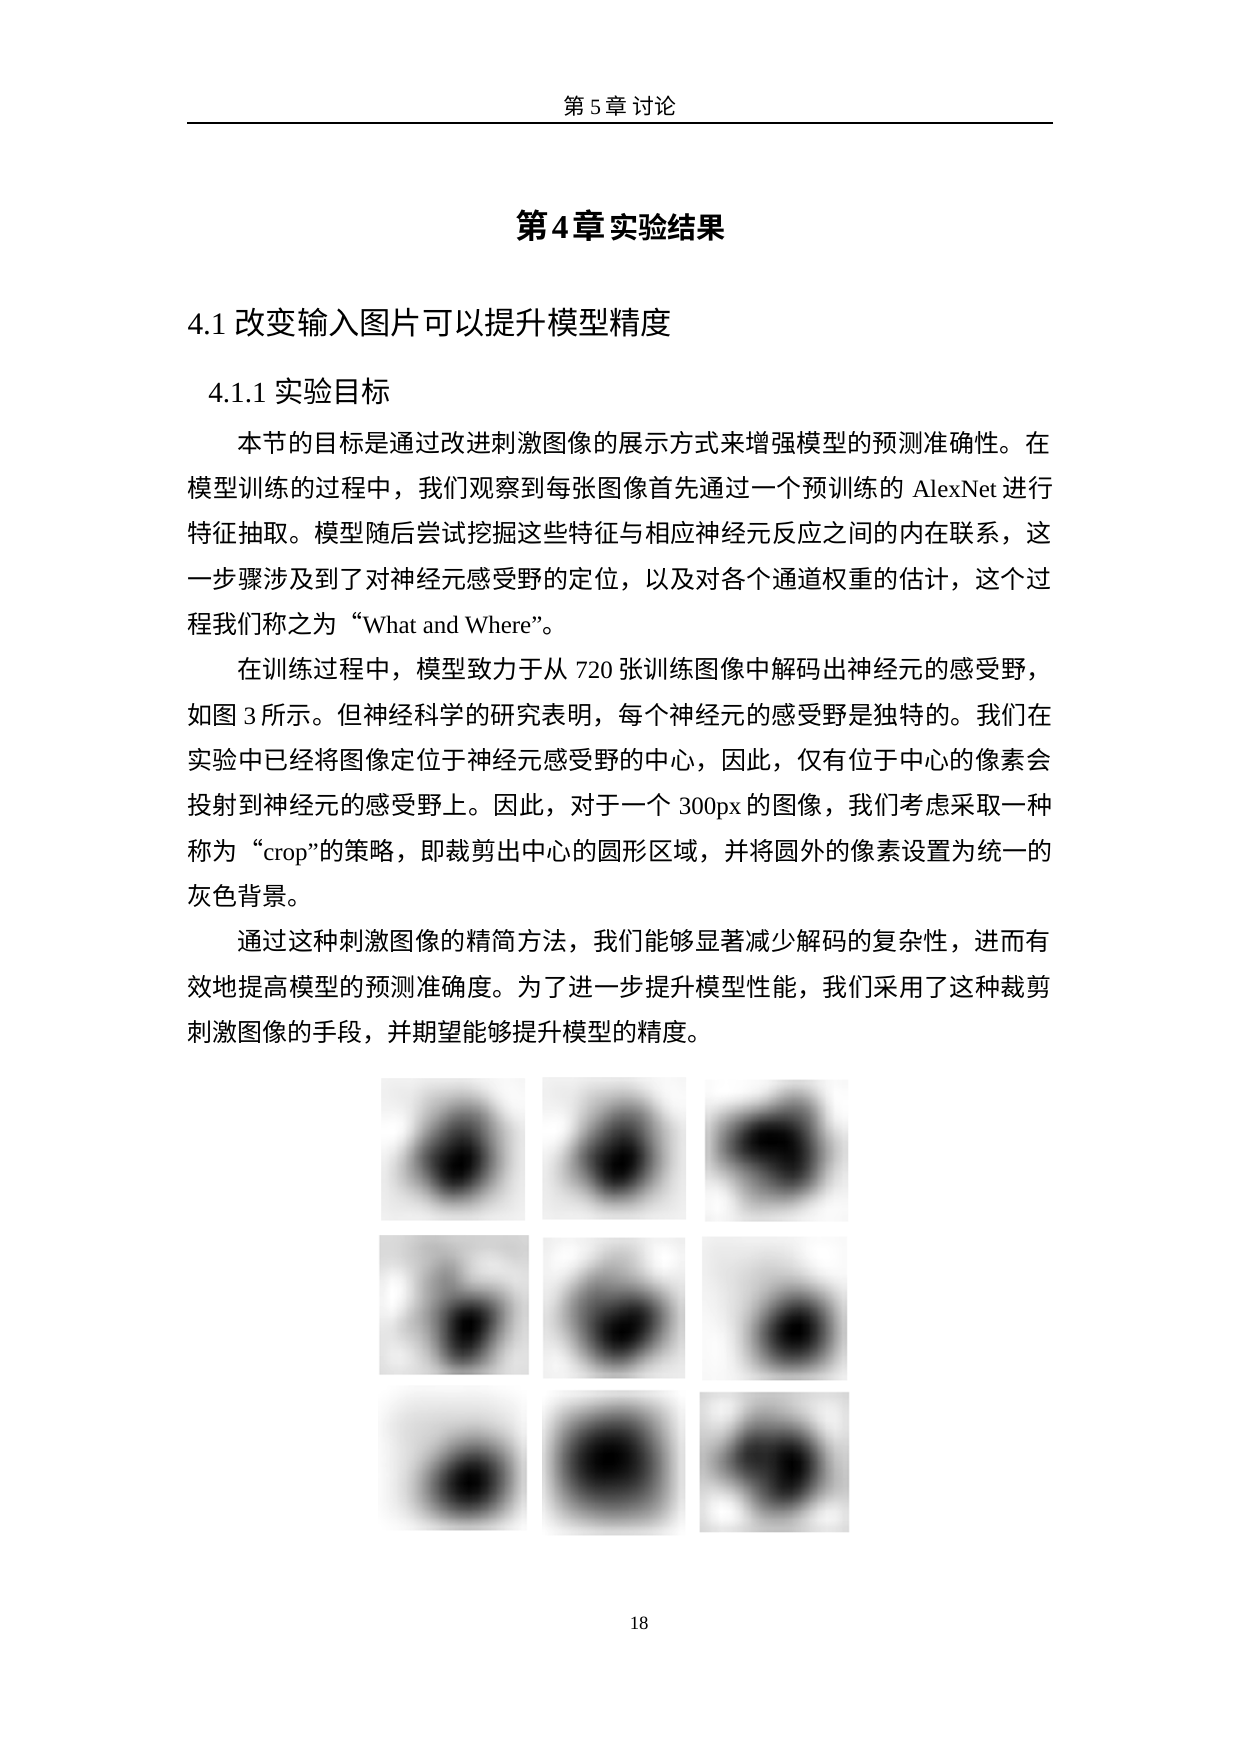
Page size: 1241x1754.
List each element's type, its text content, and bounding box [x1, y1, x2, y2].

subtitle 实验结果 [187, 200, 1053, 248]
subtitle 改变输入图片可以提升模型精度 [187, 298, 1053, 343]
text 在训练过程中，模型致力于从720张训练图像中解码出神经元的感受野，如图3所示。但神经科学的研究表明，每个神经元的感受野是独特的。我们在实验中已经将图像定位于神经元感受野的中心，因此，仅有位于中心的像素会投射到神经元的感受野上。因此，对于一个300px的图像，我们考虑采取一种称为“crop”的策略，即裁剪出中心的圆形区域，并将圆外的像素设置为统一的灰色背景。 [187, 650, 1053, 913]
picture [366, 1057, 875, 1559]
subtitle 实验目标 [187, 368, 1053, 411]
text 通过这种刺激图像的精简方法，我们能够显著减少解码的复杂性，进而有效地提高模型的预测准确度。为了进一步提升模型性能，我们采用了这种裁剪刺激图像的手段，并期望能够提升模型的精度。 [187, 922, 1053, 1048]
text 本节的目标是通过改进刺激图像的展示方式来增强模型的预测准确性。在模型训练的过程中，我们观察到每张图像首先通过一个预训练的AlexNet进行特征抽取。模型随后尝试挖掘这些特征与相应神经元反应之间的内在联系，这一步骤涉及到了对神经元感受野的定位，以及对各个通道权重的估计，这个过程我们称之为“What and Where”。 [187, 423, 1053, 641]
